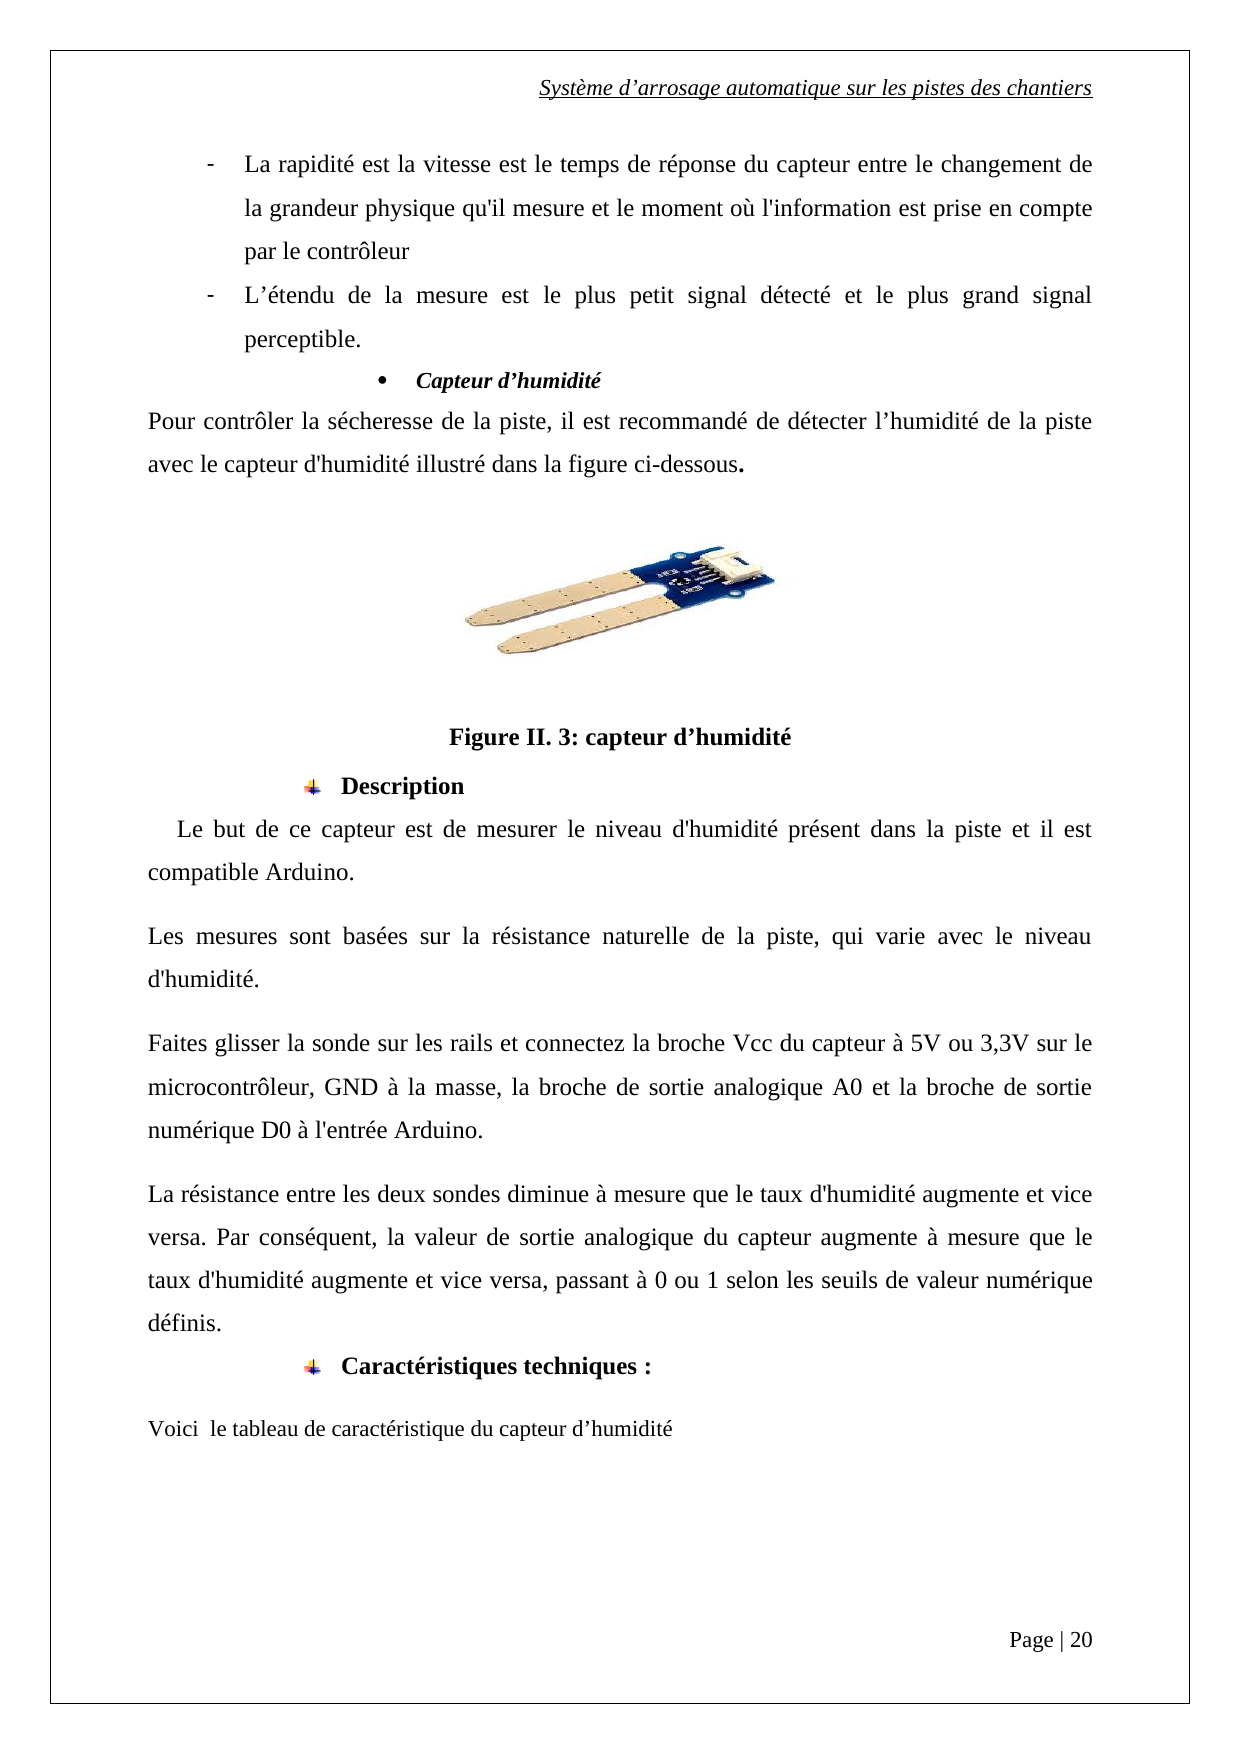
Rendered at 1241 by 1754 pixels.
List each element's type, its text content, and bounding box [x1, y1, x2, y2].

picture [444, 513, 796, 687]
list L’étendu de la mesure est le plus petit signal détecté et le plus grand signal perceptible. [207, 279, 1093, 352]
list Description [303, 771, 1093, 800]
text Les mesures sont basées sur la résistance naturelle de la piste, qui varie avec le niveau d'humidité. [148, 921, 1093, 993]
list La rapidité est la vitesse est le temps de réponse du capteur entre le changement de la grandeur physique qu'il mesure et le moment où l'information est prise en compte par le contrôleur [207, 148, 1093, 264]
picture [304, 778, 321, 795]
list Capteur d’humidité [378, 367, 1093, 393]
text Pour contrôler la sécheresse de la piste, il est recommandé de détecter l’humidité de la piste avec le capteur d'humidité illustré dans la figure ci-dessous. [148, 406, 1093, 478]
text Le but de ce capteur est de mesurer le niveau d'humidité présent dans la piste et il est compatible Arduino. [148, 814, 1093, 886]
text Faites glisser la sonde sur les rails et connectez la broche Vcc du capteur à 5V ou 3,3V sur le microcontrôleur, GND à la masse, la broche de sortie analogique A0 et la broche de sortie numérique D0 à l'entrée Arduino. [148, 1028, 1093, 1143]
text La résistance entre les deux sondes diminue à mesure que le taux d'humidité augmente et vice versa. Par conséquent, la valeur de sortie analogique du capteur augmente à mesure que le taux d'humidité augmente et vice versa, passant à 0 ou 1 selon les seuils de valeur numérique définis. [148, 1179, 1093, 1337]
picture [304, 1358, 321, 1375]
text Voici le tableau de caractéristique du capteur d’humidité [148, 1415, 1093, 1442]
list Caractéristiques techniques : [303, 1351, 1093, 1380]
